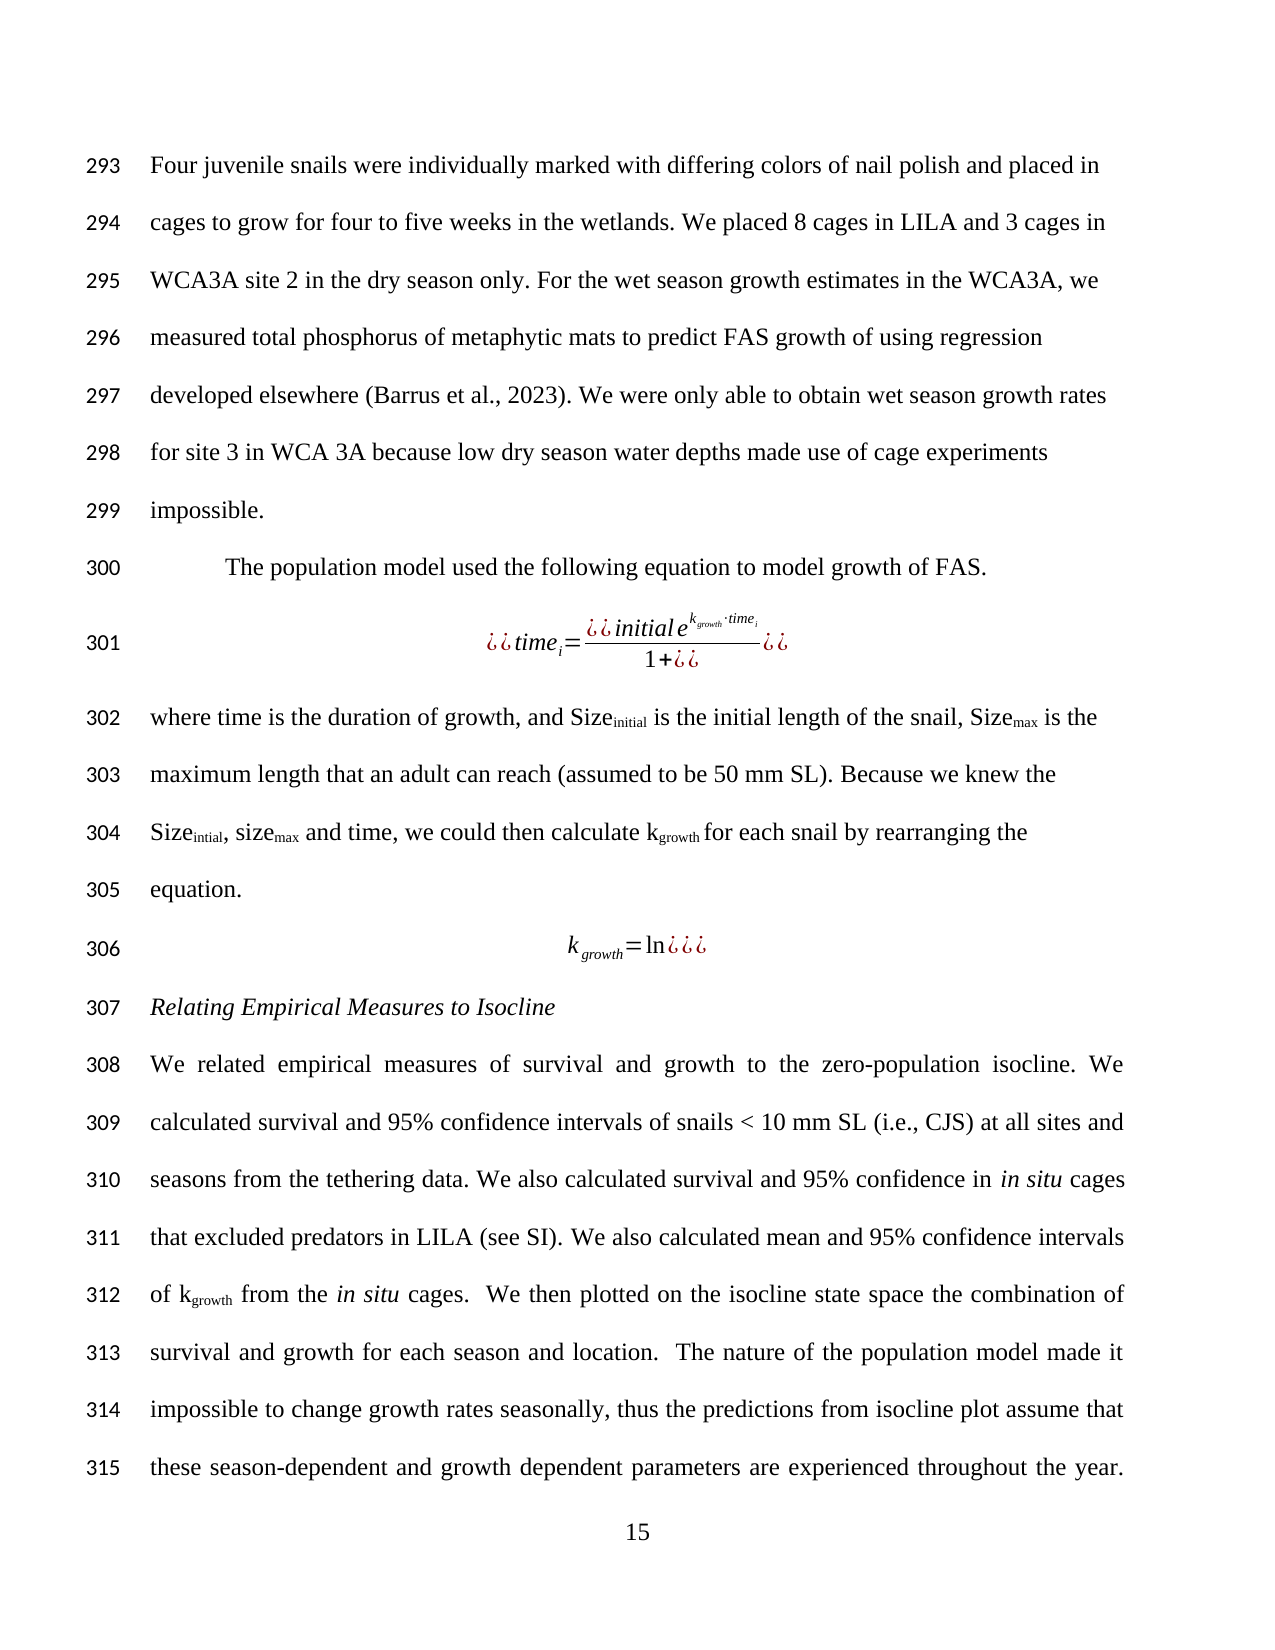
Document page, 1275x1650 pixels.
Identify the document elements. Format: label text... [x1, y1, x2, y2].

text Relating Empirical Measures to Isocline [150, 992, 1125, 1021]
text The population model used the following equation to model growth of FAS. [150, 552, 1125, 581]
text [150, 1049, 1125, 1481]
text where time is the duration of growth, and Sizeinitial is the initial length of the snail, Sizemax is the maximum length that an adult can reach (assumed to be 50 mm SL). Because we knew the Sizeintial, sizemax and time, we could then calculate kgrowth for each snail by rearranging the equation. [150, 702, 1125, 903]
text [150, 150, 1125, 524]
